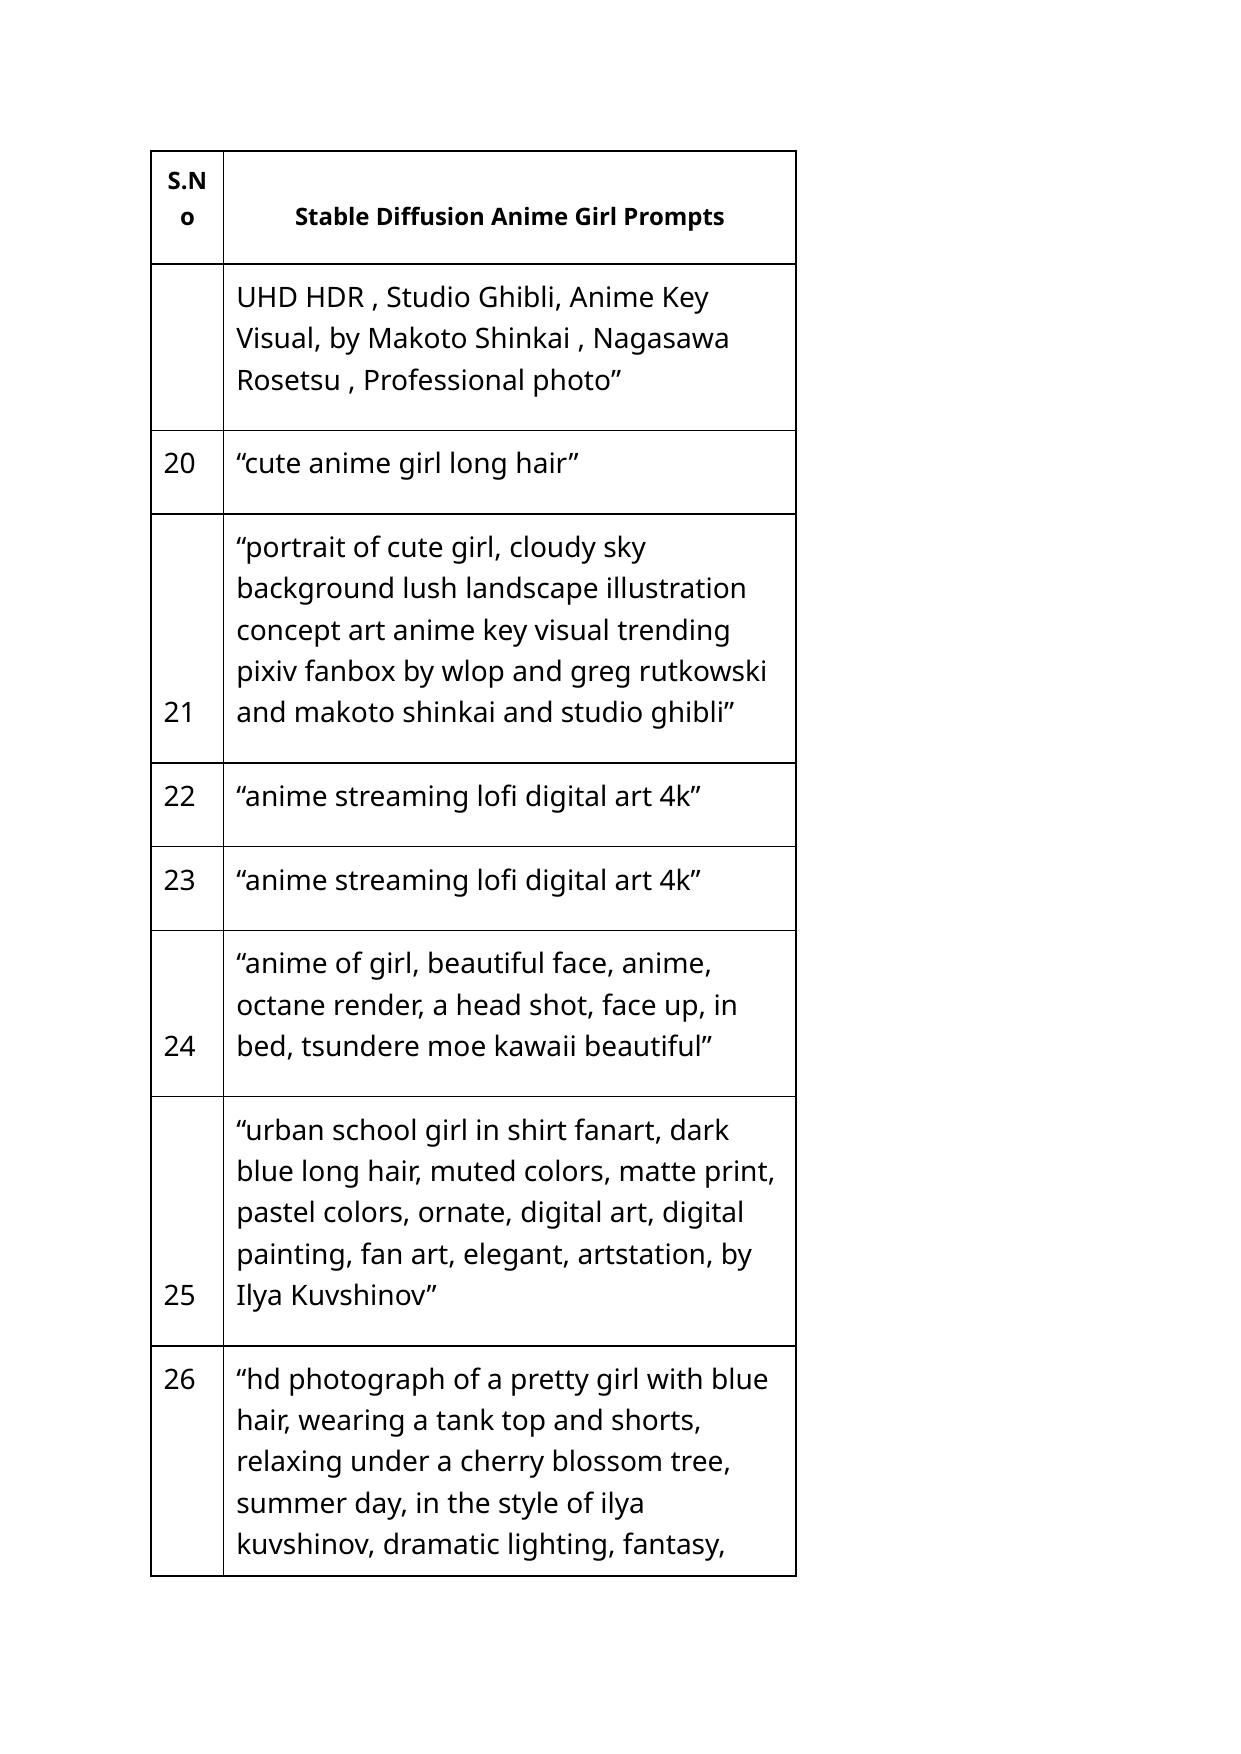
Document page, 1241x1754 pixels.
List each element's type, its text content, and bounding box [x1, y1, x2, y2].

table_cell “urban school girl in shirt fanart, dark blue long hair, muted colors, matte print, pastel colors, ornate, digital art, digital painting, fan art, elegant, artstation, by Ilya Kuvshinov” [224, 1097, 795, 1345]
table_cell “portrait of cute girl, cloudy sky background lush landscape illustration concept art anime key visual trending pixiv fanbox by wlop and greg rutkowski and makoto shinkai and studio ghibli” [224, 515, 795, 762]
table_header Stable Diffusion Anime Girl Prompts [224, 152, 795, 263]
table_cell “anime of girl, beautiful face, anime, octane render, a head shot, face up, in bed, tsundere moe kawaii beautiful” [224, 931, 795, 1096]
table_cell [224, 265, 795, 429]
table_cell “cute anime girl long hair” [224, 431, 795, 513]
table_cell 21 [152, 515, 223, 762]
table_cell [224, 1347, 795, 1575]
table_header S.No [152, 152, 223, 263]
table_cell 22 [152, 764, 223, 846]
table_cell “anime streaming lofi digital art 4k” [224, 847, 795, 929]
table_cell “anime streaming lofi digital art 4k” [224, 764, 795, 846]
table_cell 25 [152, 1097, 223, 1345]
table_cell 23 [152, 847, 223, 929]
table_cell 26 [152, 1347, 223, 1575]
table_cell 19 [152, 265, 223, 429]
table_cell 24 [152, 931, 223, 1096]
table_cell 20 [152, 431, 223, 513]
